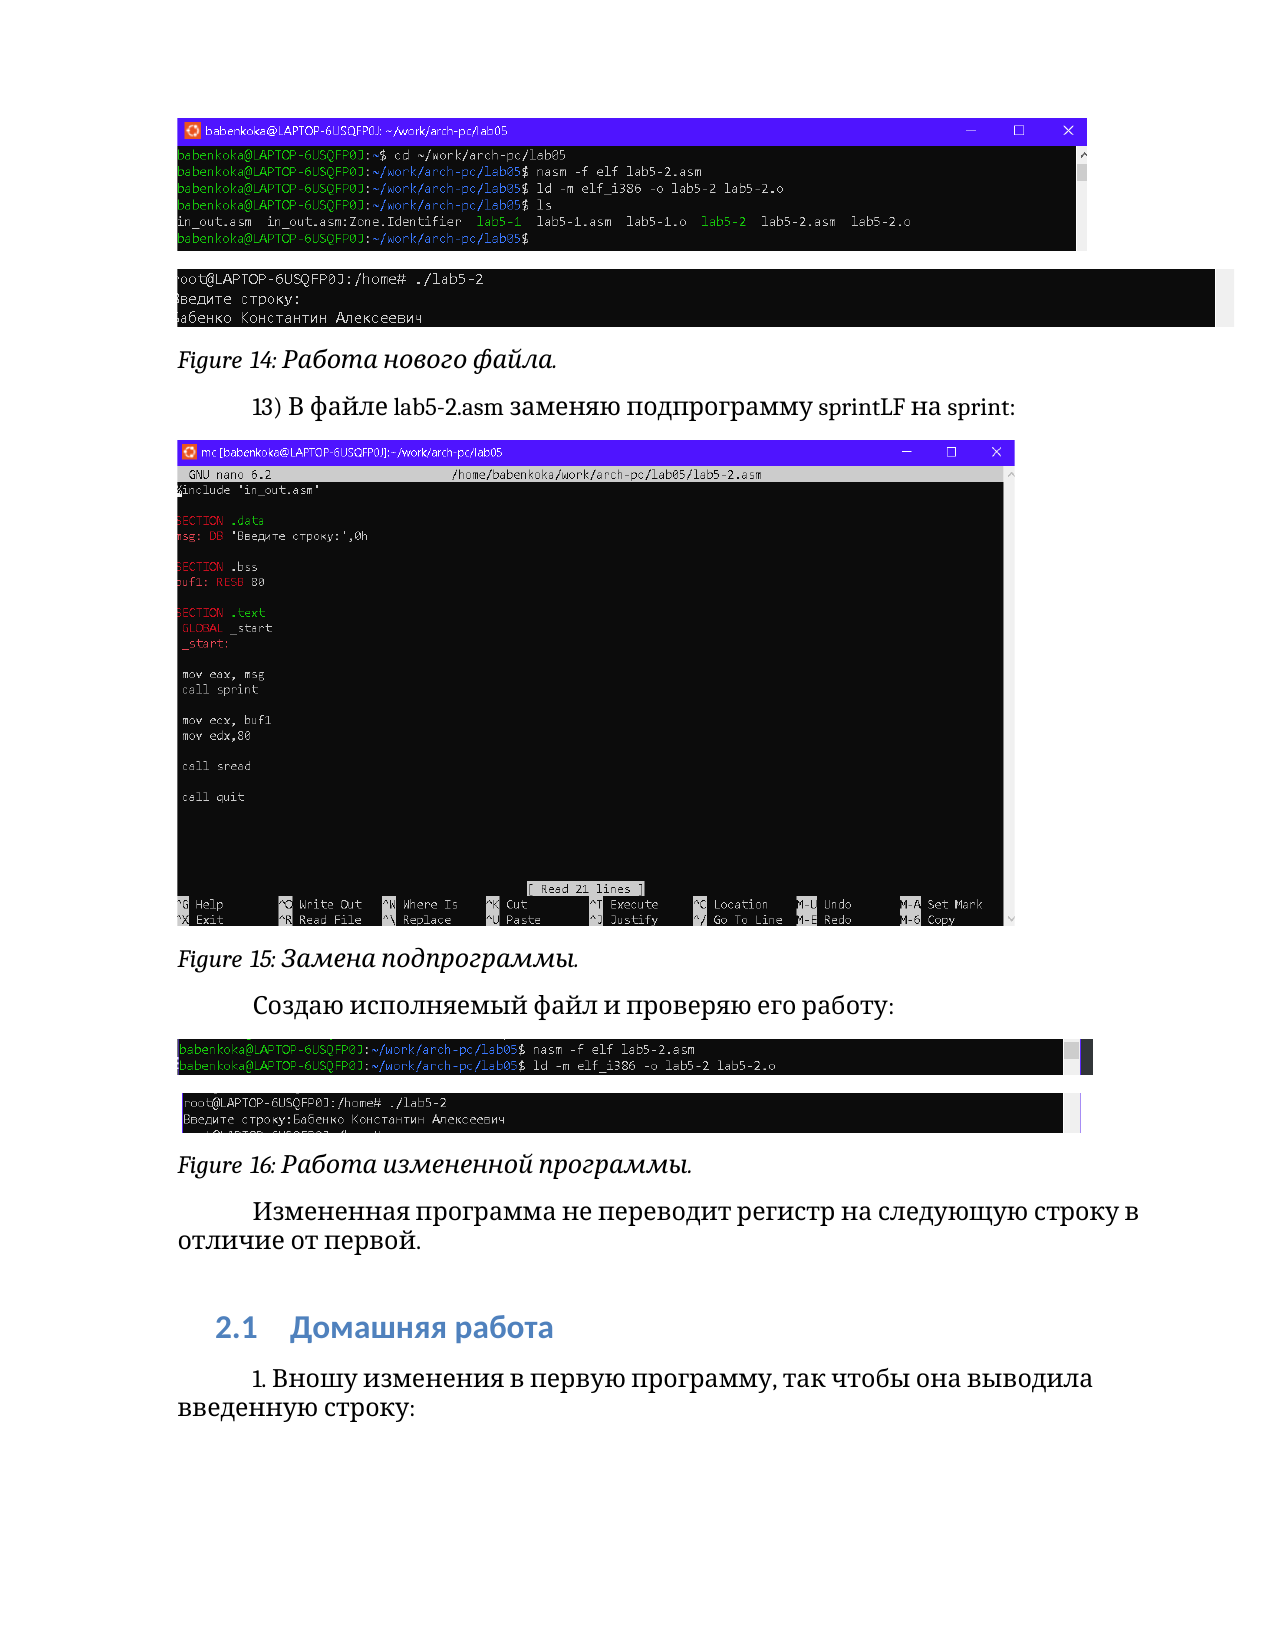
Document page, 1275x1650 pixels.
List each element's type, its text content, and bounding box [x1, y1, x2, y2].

picture [177, 440, 1015, 926]
picture [177, 118, 1087, 251]
text Figure 16: Работа измененной программы. [177, 1151, 1186, 1179]
text Figure 15: Замена подпрограммы. [177, 944, 1186, 973]
picture [177, 269, 1235, 327]
text Создаю исполняемый файл и проверяю его работу: [177, 992, 1186, 1021]
text Измененная программа не переводит регистр на следующую строку в отличие от первой. [177, 1198, 1186, 1256]
subtitle Домашняя работа [215, 1306, 1186, 1347]
text Figure 14: Работа нового файла. [177, 346, 1186, 374]
text 13) В файле lab5-2.asm заменяю подпрограмму sprintLF на sprint: [177, 393, 1186, 422]
picture [177, 1093, 1084, 1133]
picture [177, 1039, 1093, 1075]
text 1. Вношу изменения в первую программу, так чтобы она выводила введенную строку: [177, 1365, 1186, 1423]
